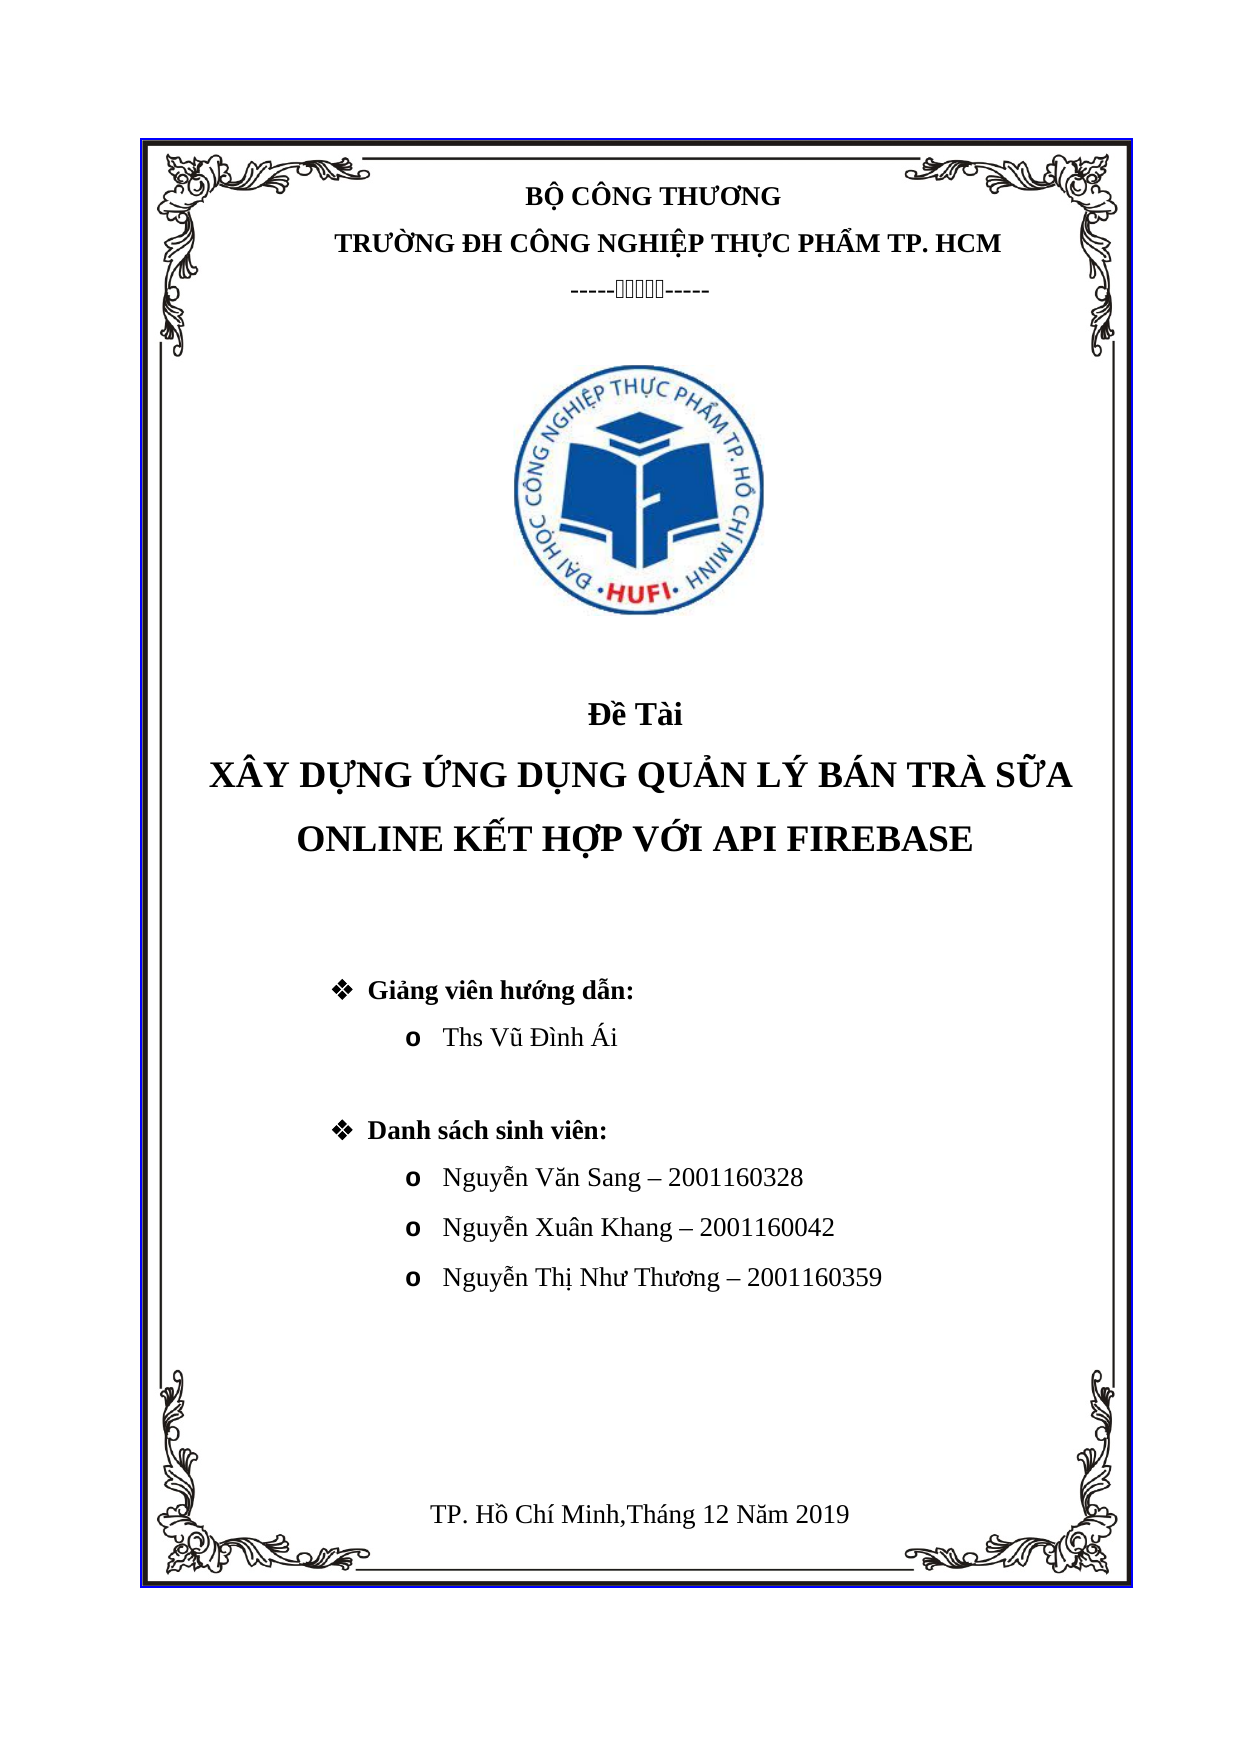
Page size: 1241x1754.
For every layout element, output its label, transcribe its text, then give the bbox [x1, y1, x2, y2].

text BỘ CÔNG THƯƠNG [152, 180, 1127, 211]
list Ths Vũ Đình Ái [405, 1021, 1090, 1054]
text ---------- [189, 273, 1090, 304]
text TRƯỜNG ĐH CÔNG NGHIỆP THỰC PHẨM TP. HCM [246, 227, 1090, 258]
text TP. Hồ Chí Minh,Tháng 12 Năm 2019 [189, 1498, 1090, 1529]
text XÂY DỰNG ỨNG DỤNG QUẢN LÝ BÁN TRÀ SỮA ONLINE KẾT HỢP VỚI API FIREBASE [180, 752, 1090, 860]
list Nguyễn Văn Sang – 2001160328 [405, 1161, 1090, 1194]
list Danh sách sinh viên: [330, 1114, 1090, 1146]
list Nguyễn Xuân Khang – 2001160042 [405, 1211, 1090, 1245]
list Giảng viên hướng dẫn: [330, 974, 1090, 1005]
list Nguyễn Thị Như Thương – 2001160359 [405, 1261, 1090, 1295]
text Đề Tài [180, 694, 1090, 733]
picture [142, 140, 1131, 1586]
